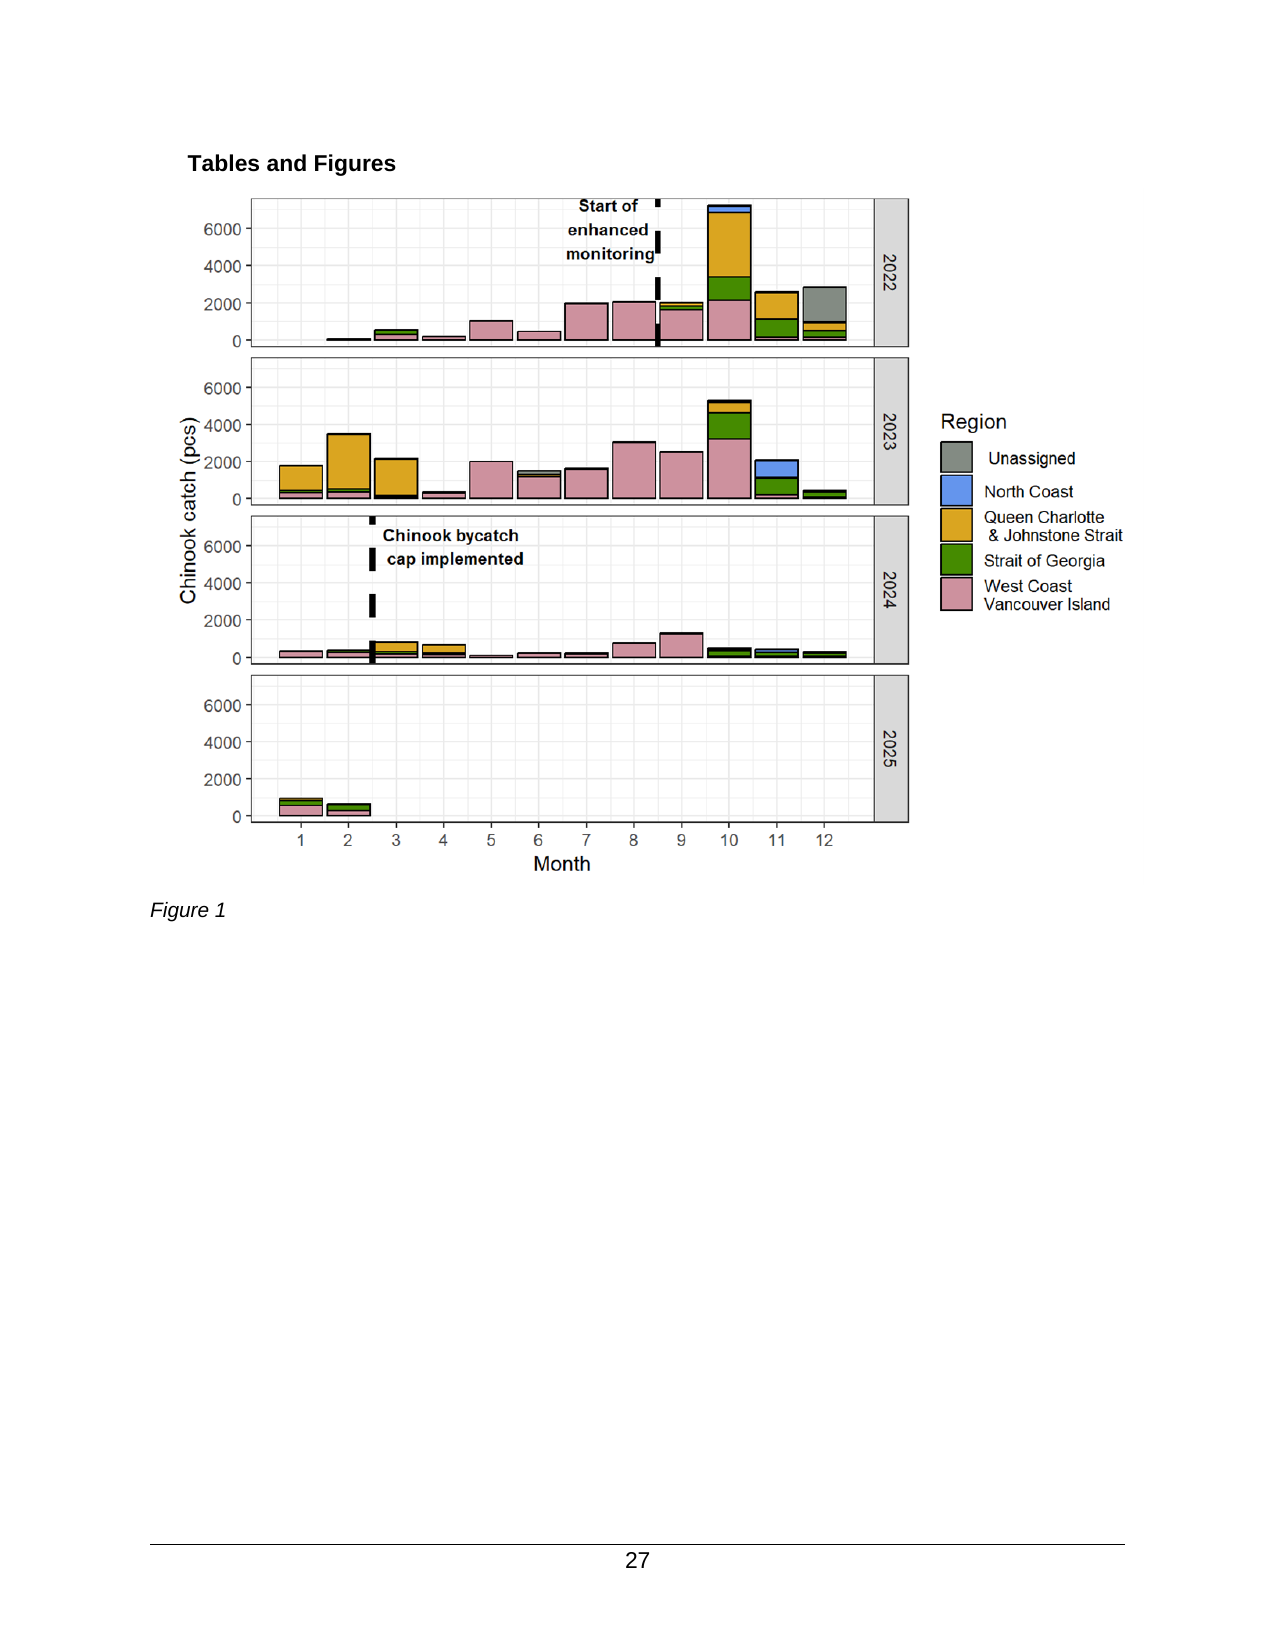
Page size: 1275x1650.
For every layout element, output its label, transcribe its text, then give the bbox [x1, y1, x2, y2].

subtitle Tables and Figures [187, 150, 1125, 176]
text Figure 1 [150, 897, 1125, 921]
picture [168, 188, 1144, 885]
